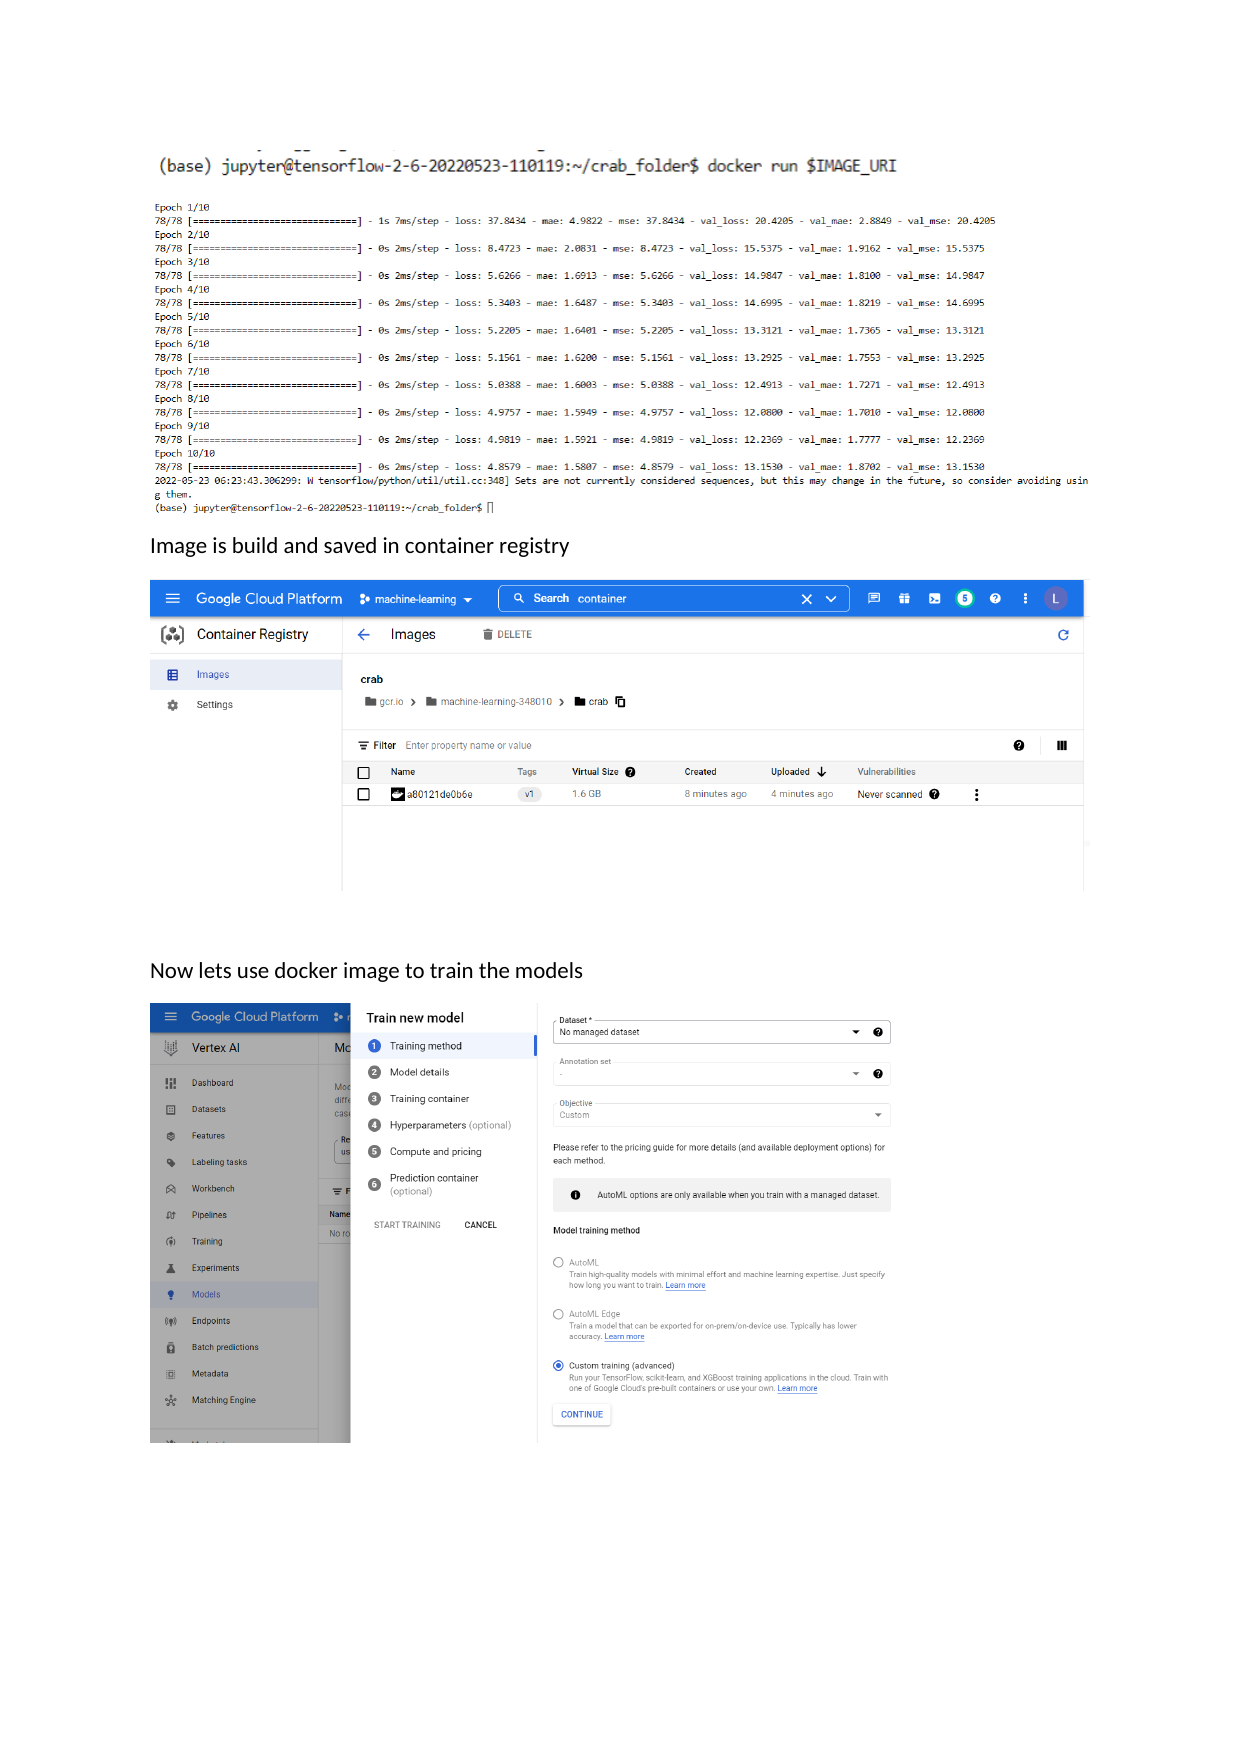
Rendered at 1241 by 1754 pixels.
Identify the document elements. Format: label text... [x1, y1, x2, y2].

text Now lets use docker image to train the models [150, 956, 1090, 984]
picture [150, 1003, 1091, 1443]
picture [150, 150, 1091, 180]
text Image is build and saved in container registry [150, 531, 1090, 559]
picture [150, 198, 1091, 513]
picture [150, 578, 1091, 891]
